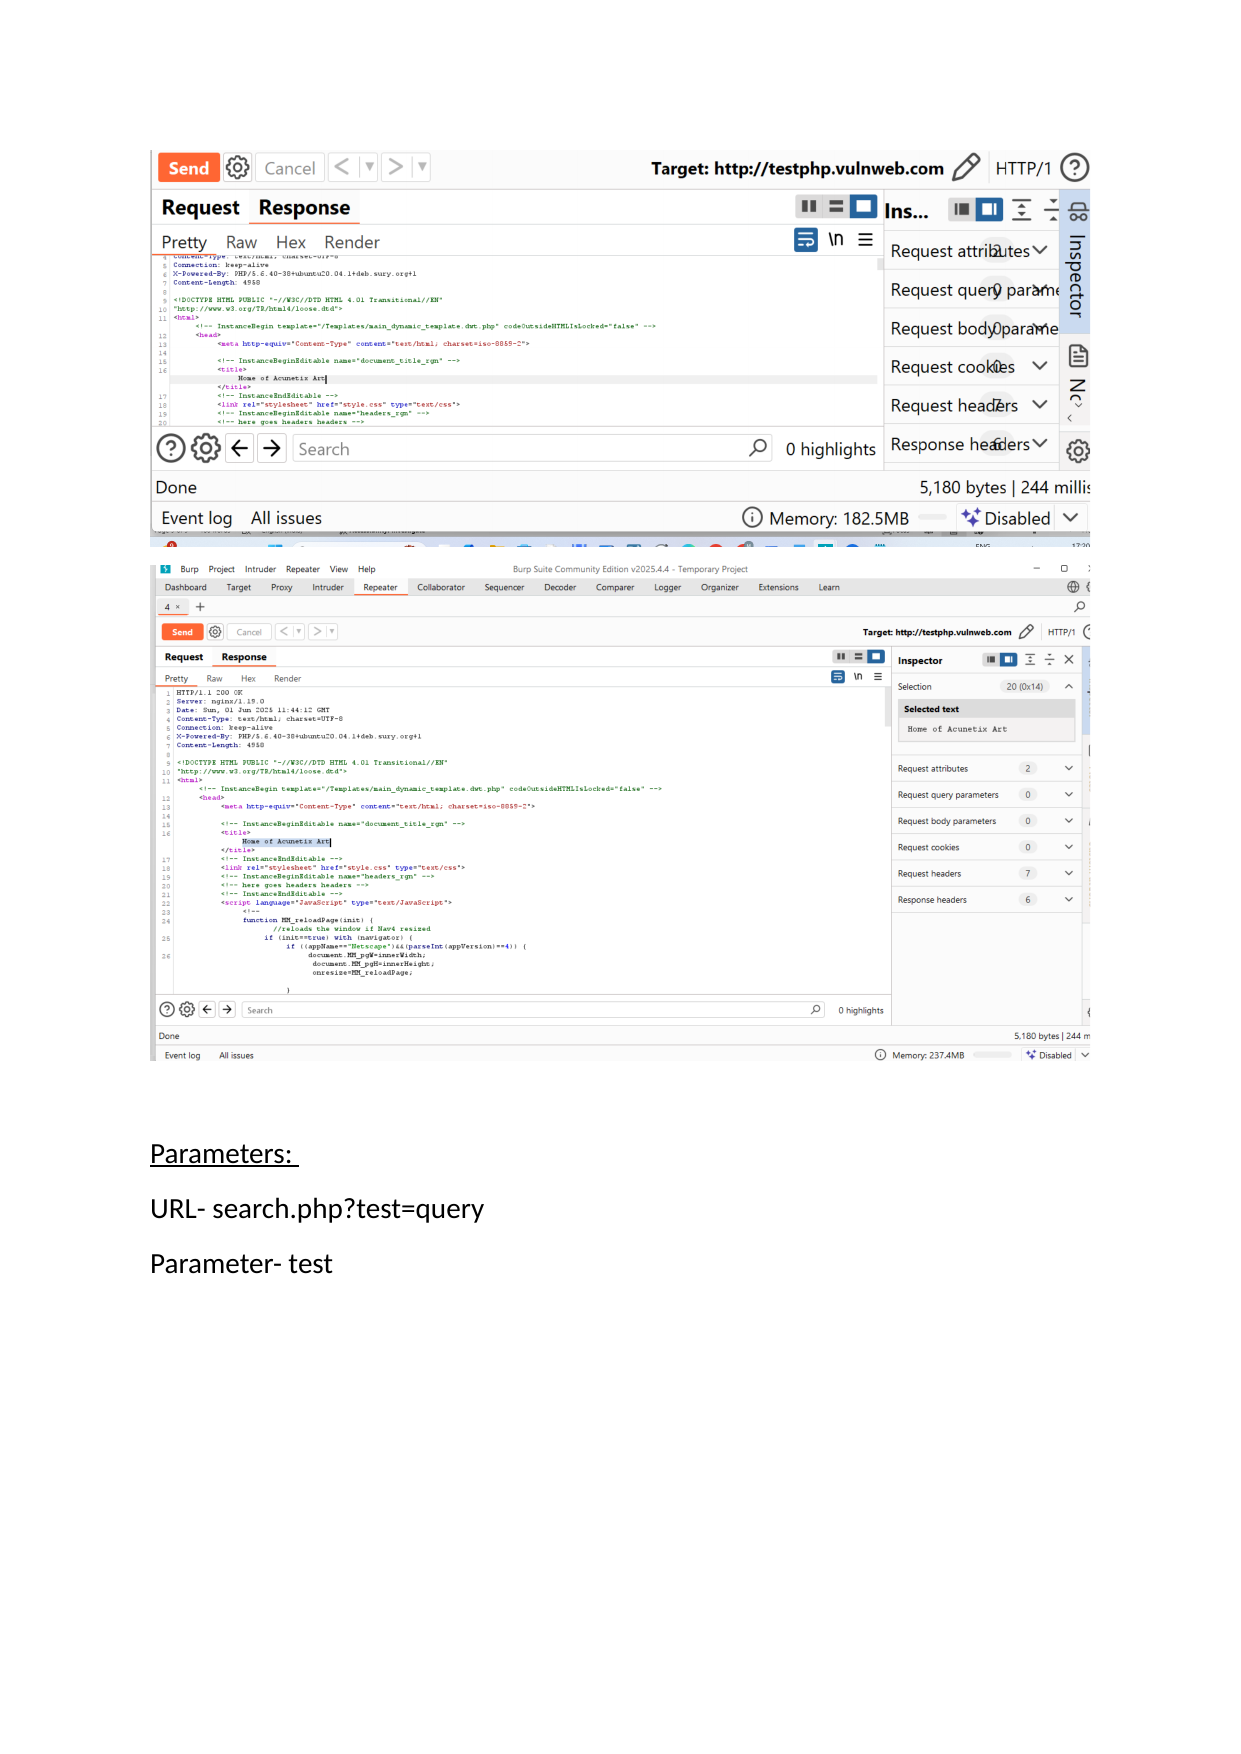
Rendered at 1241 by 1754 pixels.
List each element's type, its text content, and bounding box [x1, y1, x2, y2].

text URL- search.php?test=query [150, 1190, 1090, 1226]
text Parameters: [150, 1135, 1090, 1171]
text Parameter- test [150, 1245, 1090, 1281]
picture [150, 565, 1091, 1061]
picture [150, 150, 1091, 547]
